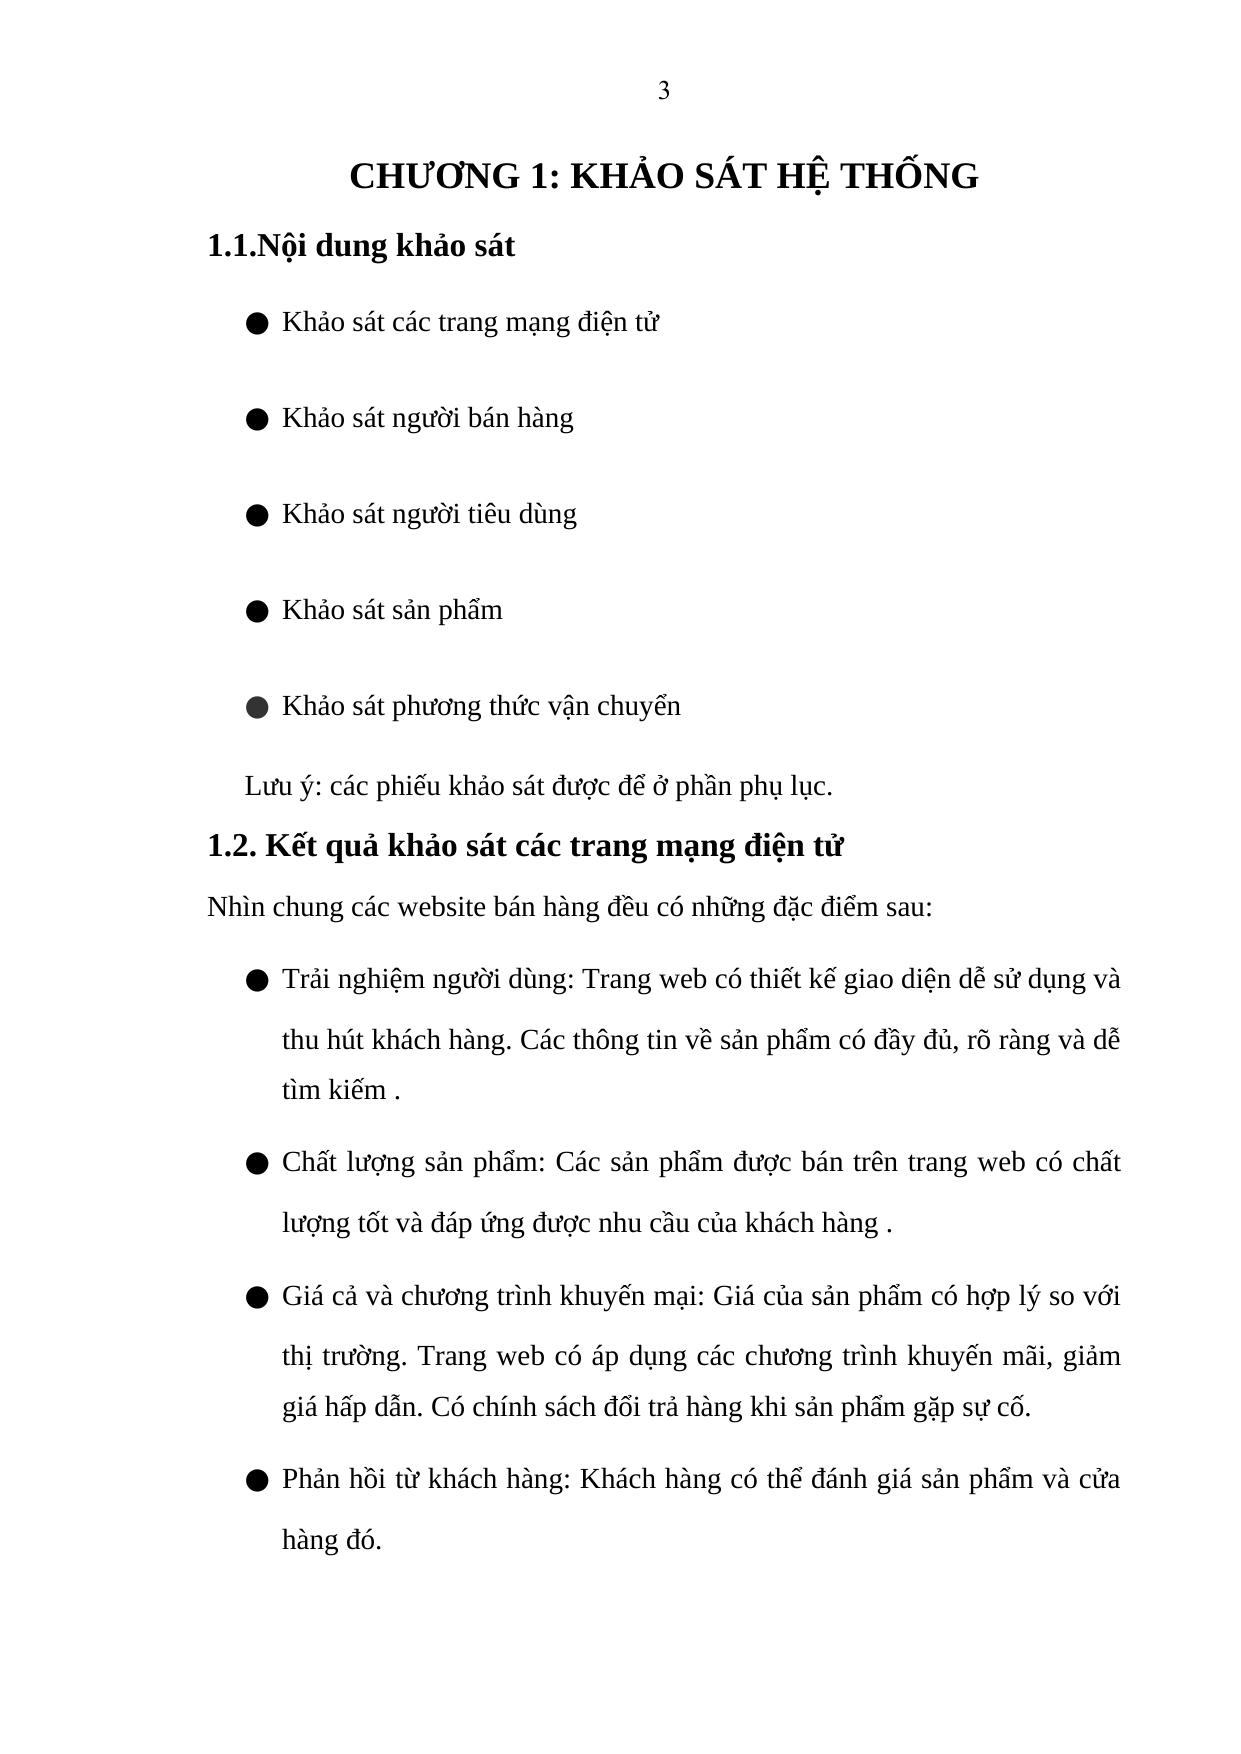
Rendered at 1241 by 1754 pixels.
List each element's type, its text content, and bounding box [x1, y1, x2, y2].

list Khảo sát người tiêu dùng [244, 481, 1122, 540]
subtitle 1.2. Kết quả khảo sát các trang mạng điện tử [207, 825, 1122, 863]
list Khảo sát người bán hàng [244, 384, 1122, 444]
list Giá cả và chương trình khuyến mại: Giá của sản phẩm có hợp lý so với thị trường. Trang web có áp dụng các chương trình khuyến mãi, giảm giá hấp dẫn. Có chính sách đổi trả hàng khi sản phẩm gặp sự cố. [244, 1262, 1122, 1422]
subtitle CHƯƠNG 1: KHẢO SÁT HỆ THỐNG [207, 154, 1122, 197]
list Khảo sát phương thức vận chuyển [244, 672, 1122, 732]
text Lưu ý: các phiếu khảo sát được để ở phần phụ lục. [244, 768, 1122, 802]
list Trải nghiệm người dùng: Trang web có thiết kế giao diện dễ sử dụng và thu hút khách hàng. Các thông tin về sản phẩm có đầy đủ, rõ ràng và dễ tìm kiếm . [244, 945, 1122, 1106]
text Nhìn chung các website bán hàng đều có những đặc điểm sau: [207, 889, 1122, 922]
subtitle 1.1.Nội dung khảo sát [207, 225, 1122, 263]
list Phản hồi từ khách hàng: Khách hàng có thể đánh giá sản phẩm và cửa hàng đó. [244, 1445, 1122, 1555]
list Chất lượng sản phẩm: Các sản phẩm được bán trên trang web có chất lượng tốt và đáp ứng được nhu cầu của khách hàng . [244, 1129, 1122, 1239]
list Khảo sát sản phẩm [244, 576, 1122, 636]
list Khảo sát các trang mạng điện tử [244, 289, 1122, 348]
